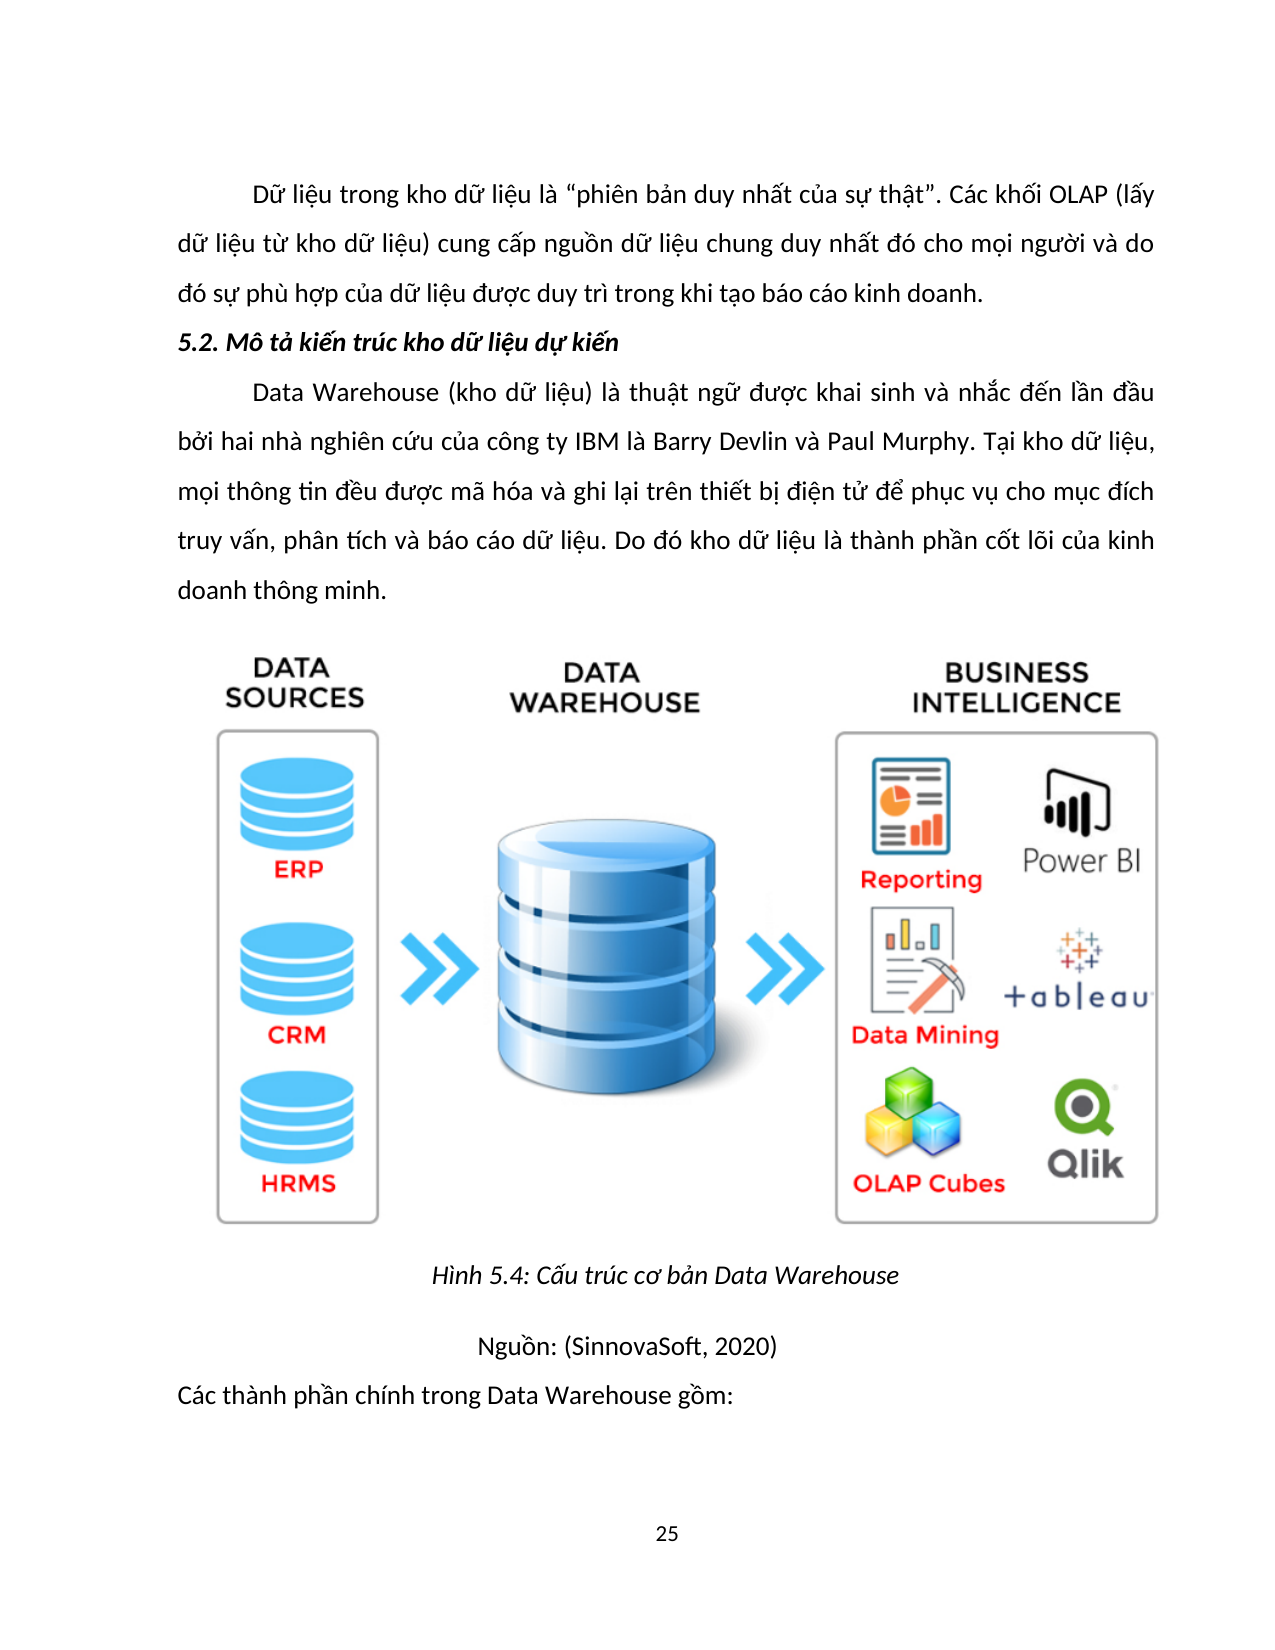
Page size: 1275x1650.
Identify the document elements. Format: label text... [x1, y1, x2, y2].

text Data Warehouse (kho dữ liệu) là thuật ngữ được khai sinh và nhắc đến lần đầu bởi hai nhà nghiên cứu của công ty IBM là Barry Devlin và Paul Murphy. Tại kho dữ liệu, mọi thông tin đều được mã hóa và ghi lại trên thiết bị điện tử để phục vụ cho mục đích truy vấn, phân tích và báo cáo dữ liệu. Do đó kho dữ liệu là thành phần cốt lõi của kinh doanh thông minh. [177, 375, 1157, 606]
text Hình 5.4: Cấu trúc cơ bản Data Warehouse [177, 1258, 1157, 1292]
text Nguồn: [402, 1329, 1157, 1362]
picture [177, 622, 1170, 1246]
text Các thành phần chính trong Data Warehouse gồm: [177, 1378, 1157, 1411]
subtitle 5.2. Mô tả kiến trúc kho dữ liệu dự kiến [177, 326, 1157, 359]
text Dữ liệu trong kho dữ liệu là “phiên bản duy nhất của sự thật”. Các khối OLAP (lấy dữ liệu từ kho dữ liệu) cung cấp nguồn dữ liệu chung duy nhất đó cho mọi người và do đó sự phù hợp của dữ liệu được duy trì trong khi tạo báo cáo kinh doanh. [177, 177, 1157, 309]
